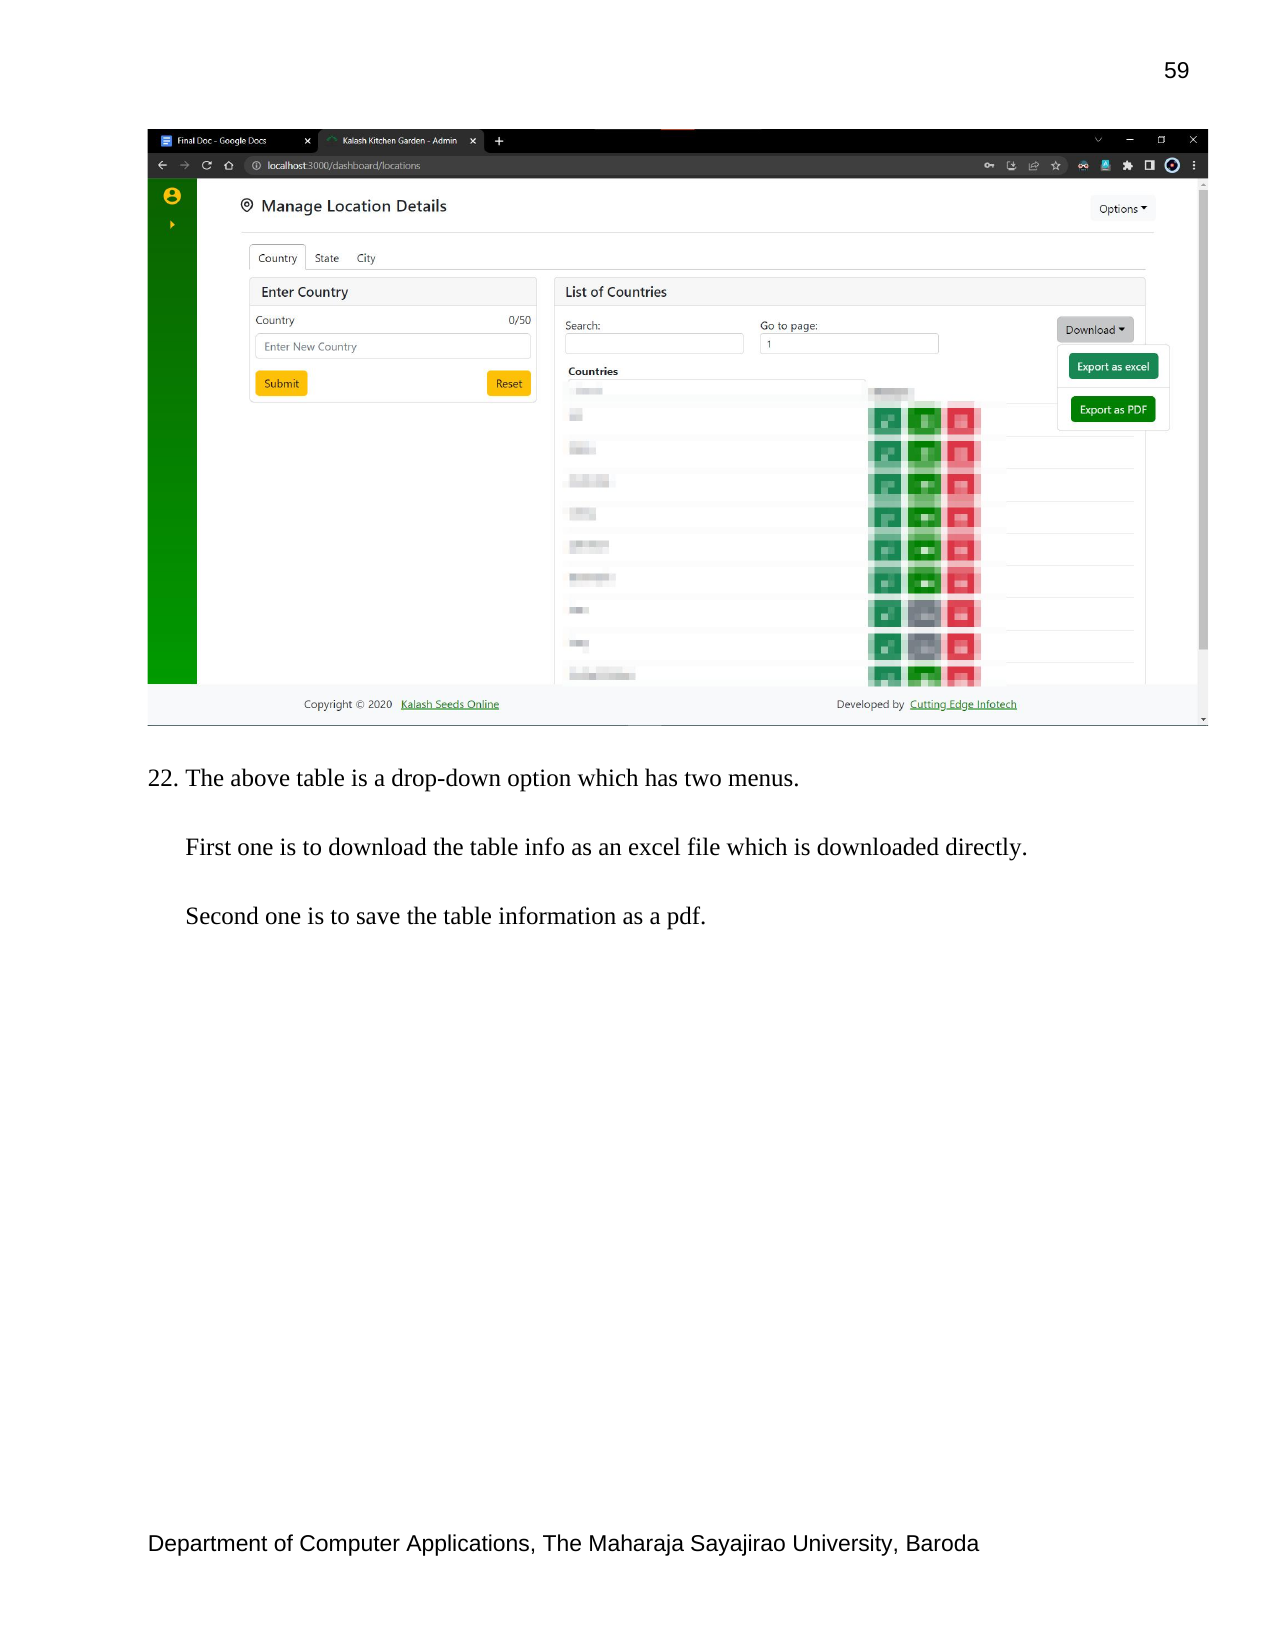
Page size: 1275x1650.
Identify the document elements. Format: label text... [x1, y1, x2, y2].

text First one is to download the table info as an excel file which is downloaded directly. [185, 832, 1189, 861]
list The above table is a drop-down option which has two menus. [148, 763, 1189, 792]
text Second one is to save the table information as a pdf. [185, 901, 1189, 930]
picture [147, 129, 1209, 726]
